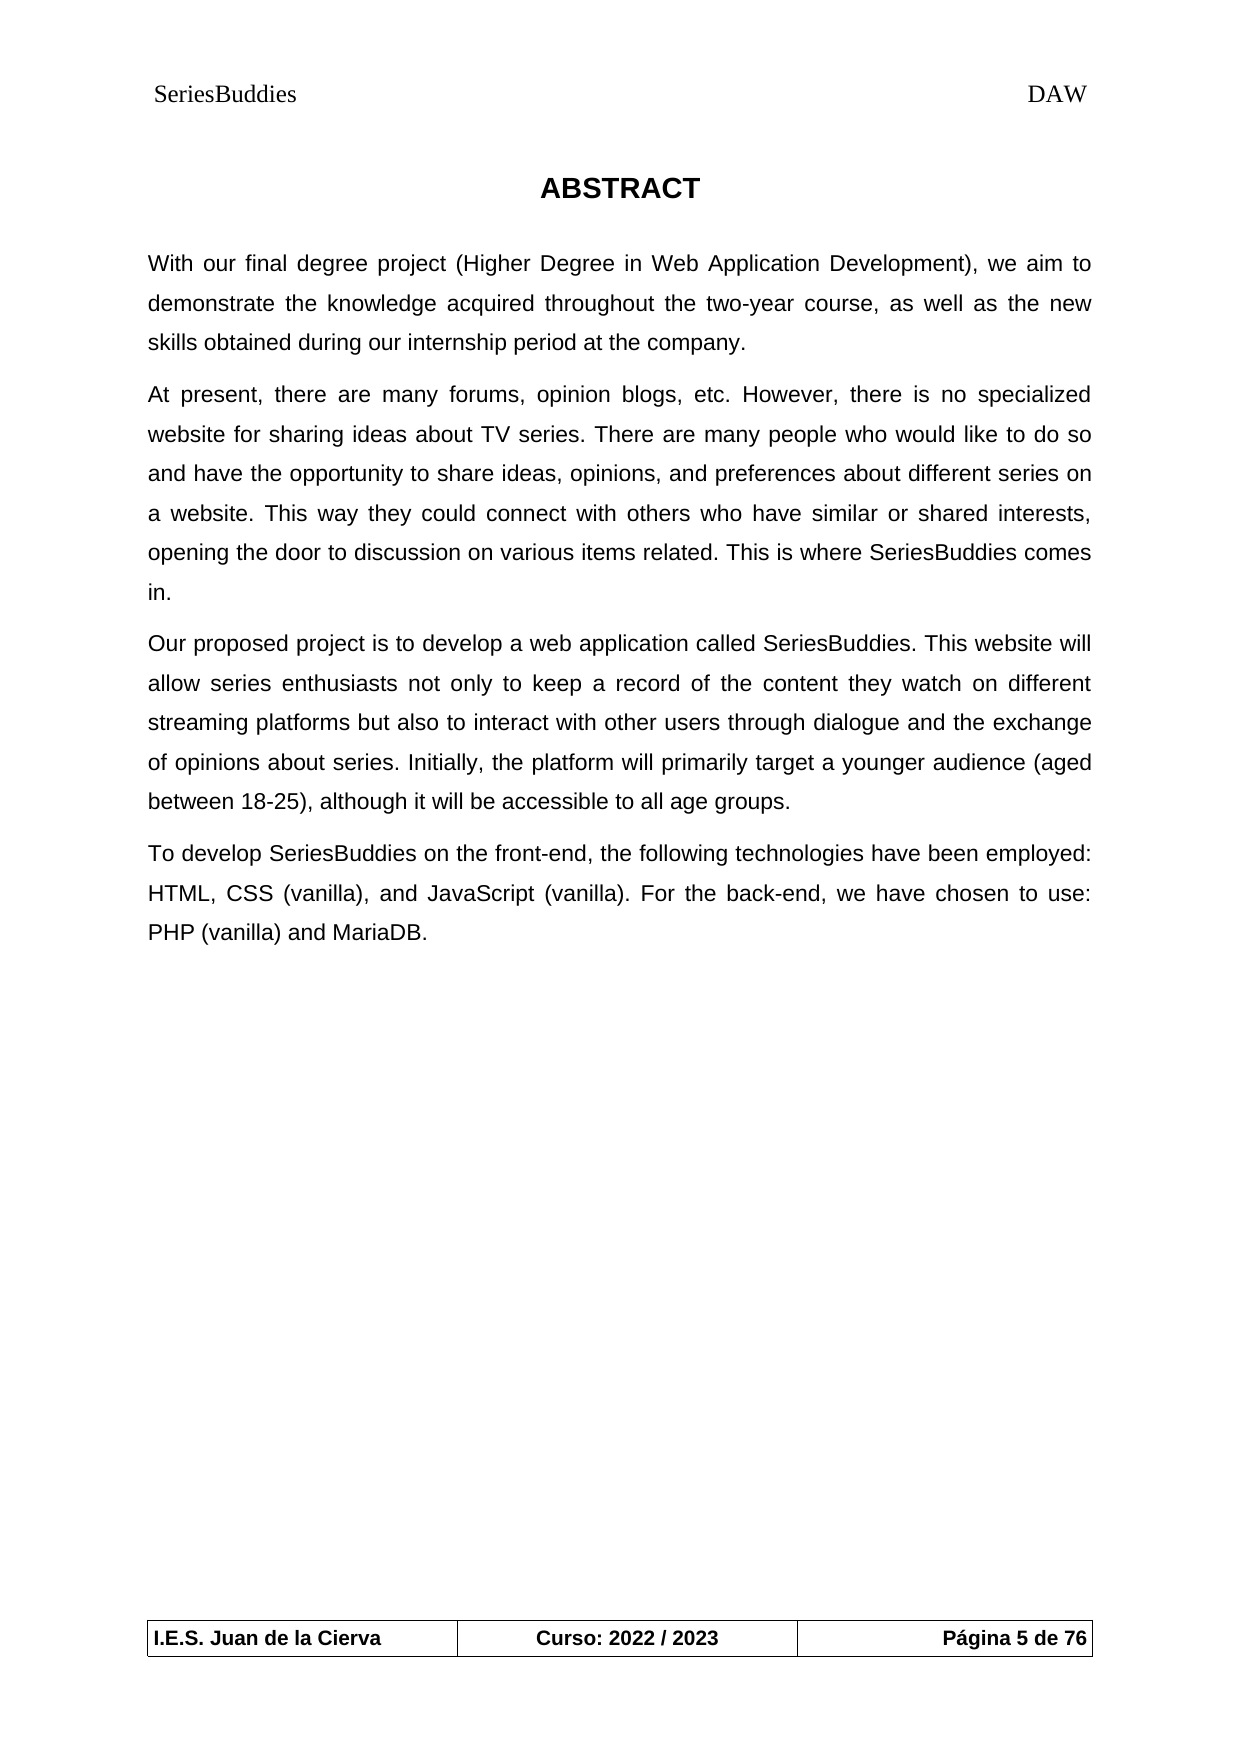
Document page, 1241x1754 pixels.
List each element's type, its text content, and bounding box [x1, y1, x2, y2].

text With our final degree project (Higher Degree in Web Application Development), we aim to demonstrate the knowledge acquired throughout the two-year course, as well as the new skills obtained during our internship period at the company. [148, 250, 1093, 356]
text ABSTRACT [148, 171, 1093, 205]
text To develop SeriesBuddies on the front-end, the following technologies have been employed: HTML, CSS (vanilla), and JavaScript (vanilla). For the back-end, we have chosen to use: PHP (vanilla) and MariaDB. [148, 840, 1093, 946]
text At present, there are many forums, opinion blogs, etc. However, there is no specialized website for sharing ideas about TV series. There are many people who would like to do so and have the opportunity to share ideas, opinions, and preferences about different series on a website. This way they could connect with others who have similar or shared interests, opening the door to discussion on various items related. This is where SeriesBuddies comes in. [148, 381, 1093, 605]
text Our proposed project is to develop a web application called SeriesBuddies. This website will allow series enthusiasts not only to keep a record of the content they watch on different streaming platforms but also to interact with other users through dialogue and the exchange of opinions about series. Initially, the platform will primarily target a younger audience (aged between 18-25), although it will be accessible to all age groups. [148, 630, 1093, 815]
